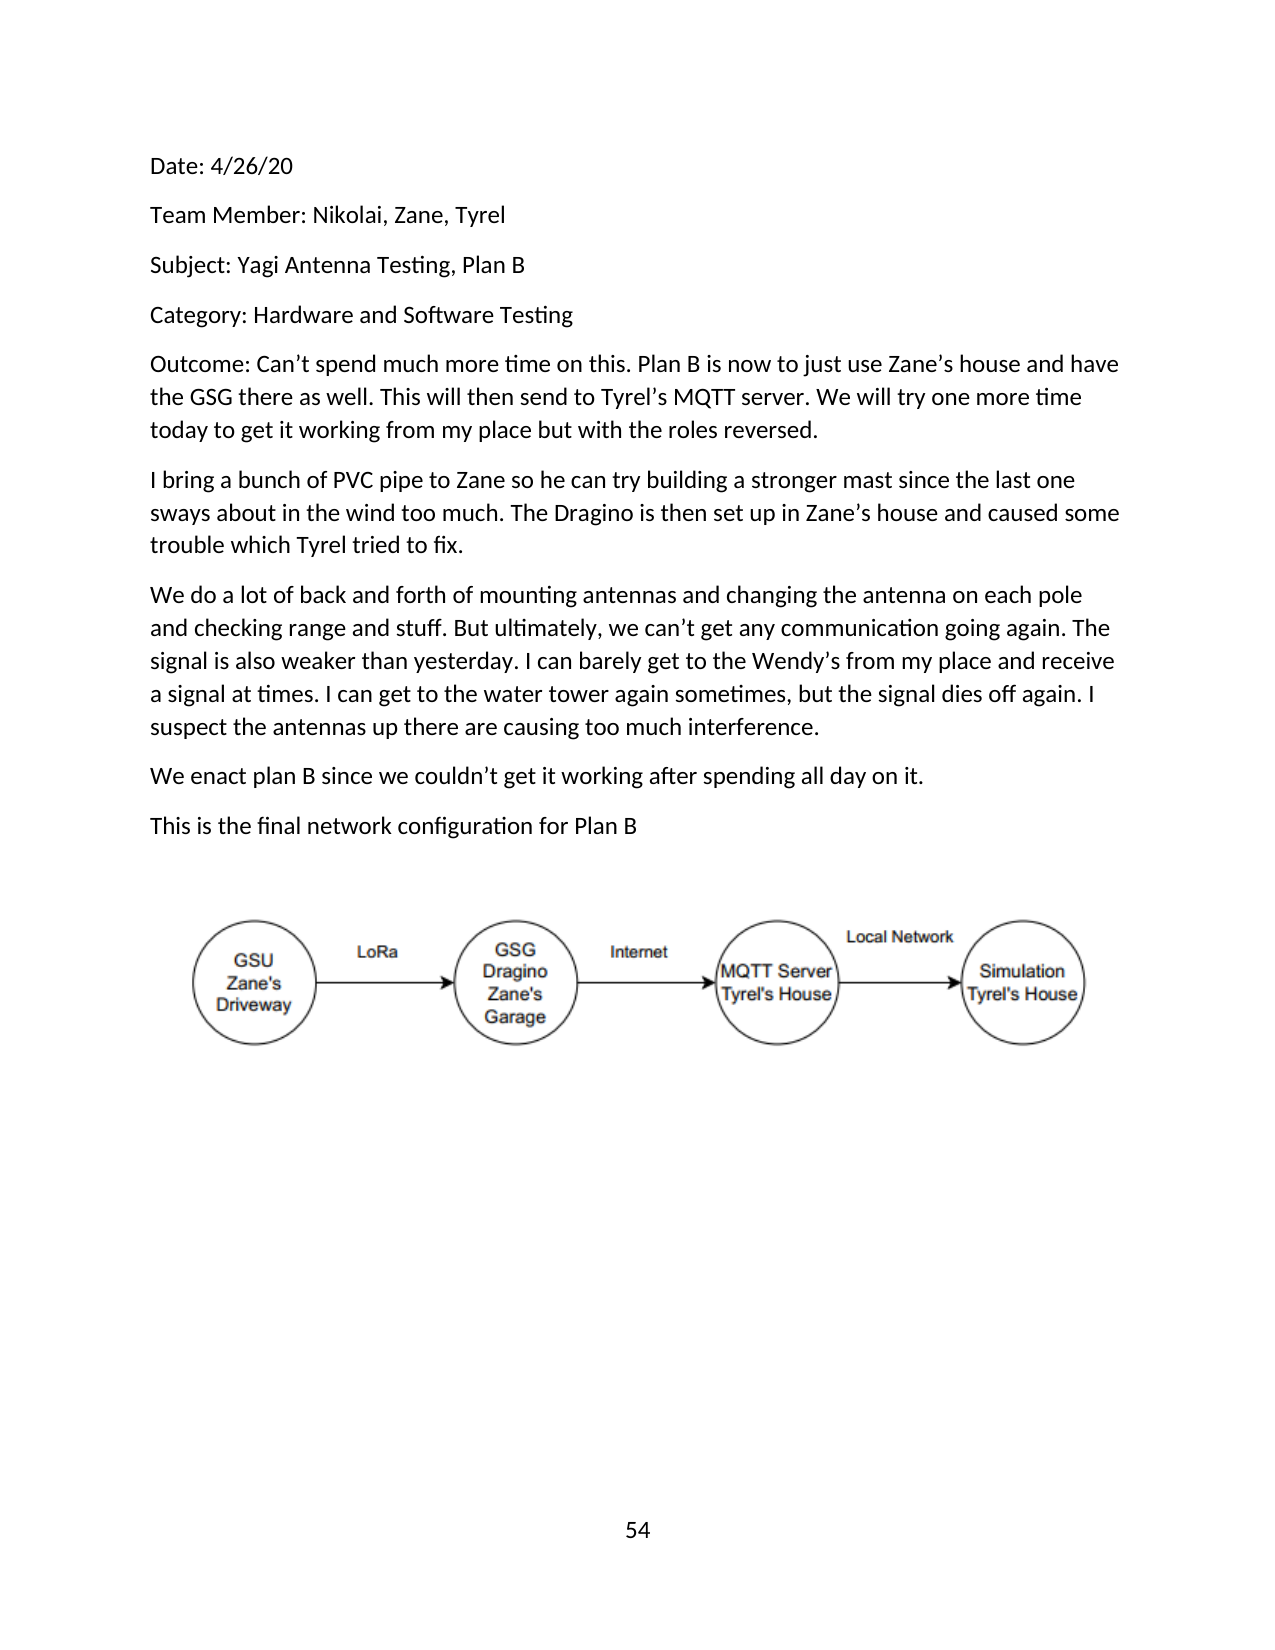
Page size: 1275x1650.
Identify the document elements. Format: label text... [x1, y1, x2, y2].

text We do a lot of back and forth of mounting antennas and changing the antenna on each pole and checking range and stuff. But ultimately, we can’t get any communication going again. The signal is also weaker than yesterday. I can barely get to the Wendy’s from my place and receive a signal at times. I can get to the water tower again sometimes, but the signal dies off again. I suspect the antennas up there are causing too much interference. [150, 579, 1125, 741]
text This is the final network configuration for Plan B [150, 810, 1125, 841]
picture [150, 859, 1125, 1110]
text I bring a bunch of PVC pipe to Zane so he can try building a stronger mast since the last one sways about in the wind too much. The Dragino is then set up in Zane’s house and caused some trouble which Tyrel tried to fix. [150, 464, 1125, 560]
text We enact plan B since we couldn’t get it working after spending all day on it. [150, 760, 1125, 791]
text Date: 4/26/20 [150, 150, 1125, 181]
text Outcome: Can’t spend much more time on this. Plan B is now to just use Zane’s house and have the GSG there as well. This will then send to Tyrel’s MQTT server. We will try one more time today to get it working from my place but with the roles reversed. [150, 348, 1125, 445]
text Subject: Yagi Antenna Testing, Plan B [150, 249, 1125, 280]
text Category: Hardware and Software Testing [150, 299, 1125, 329]
text Team Member: Nikolai, Zane, Tyrel [150, 199, 1125, 230]
